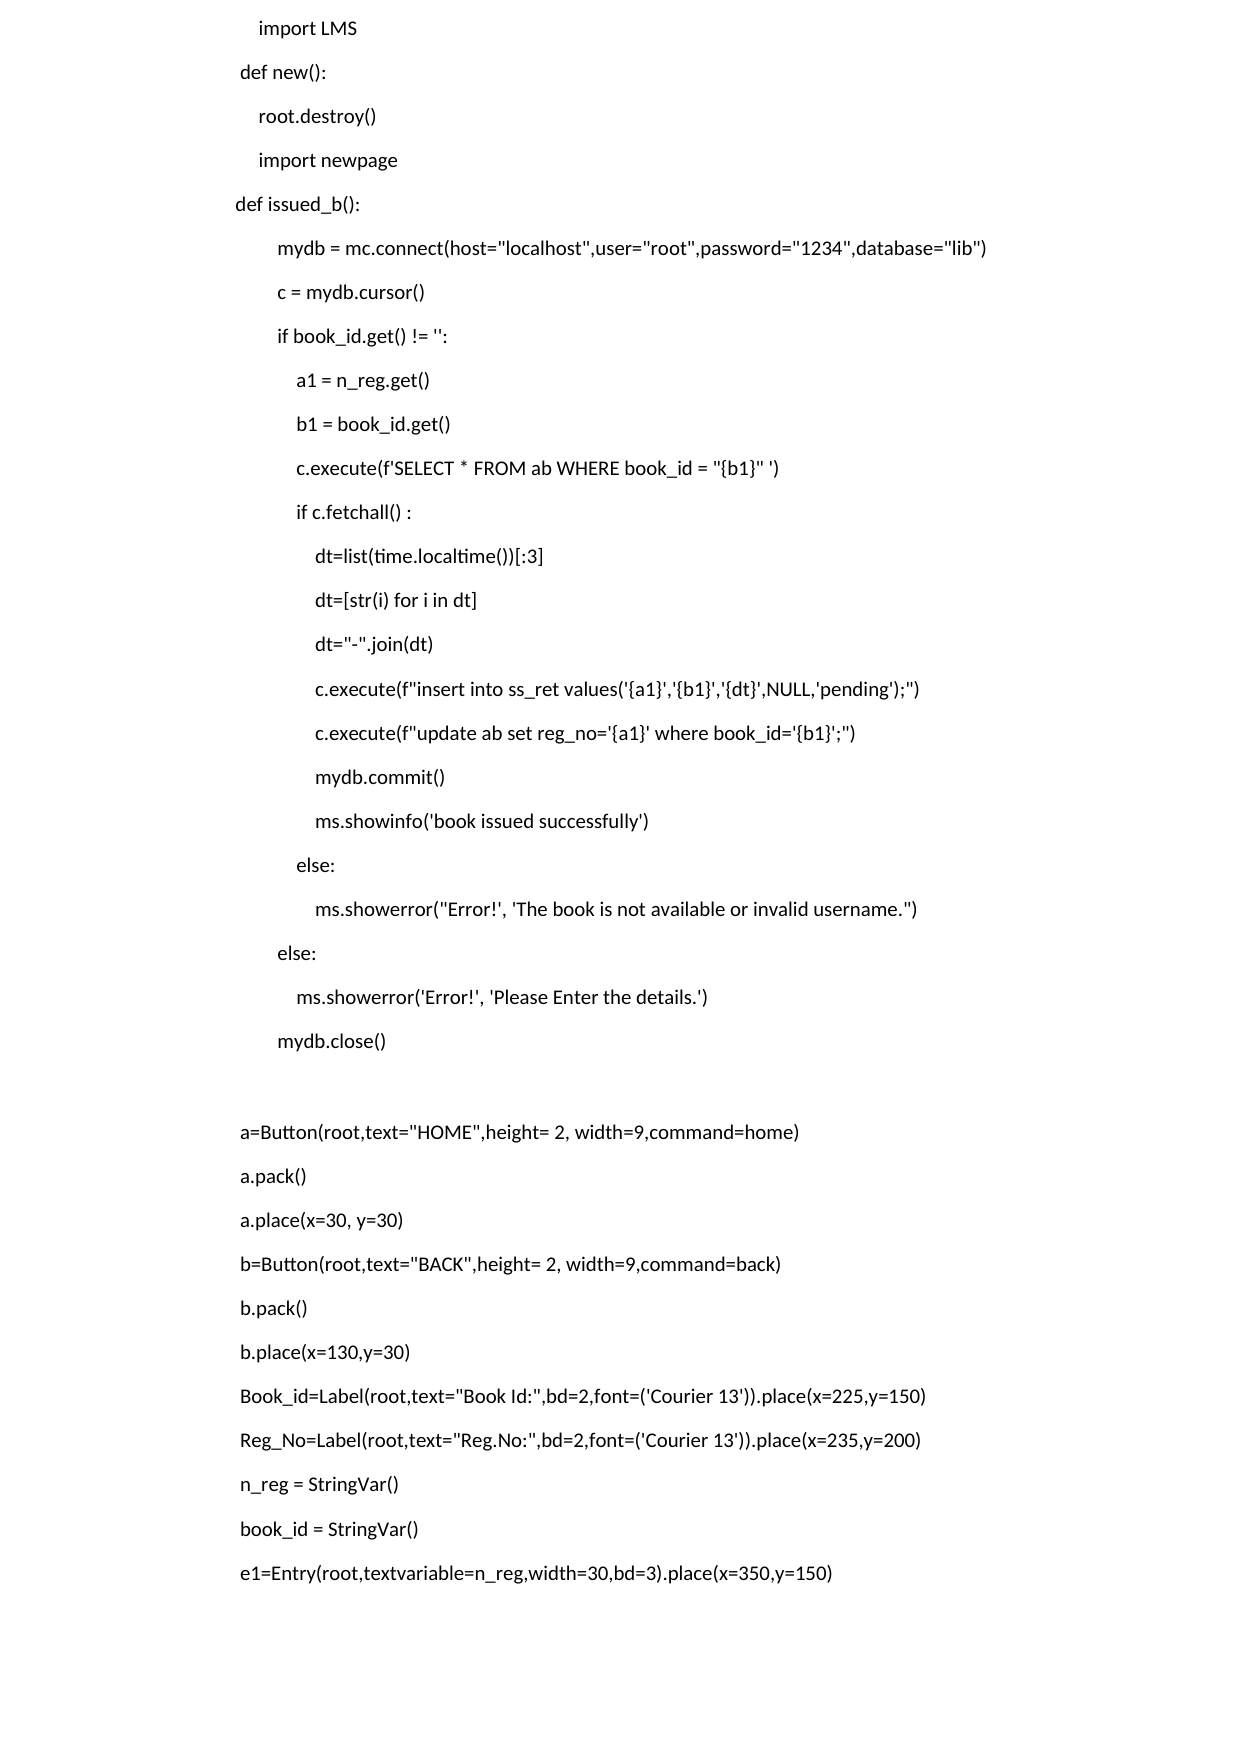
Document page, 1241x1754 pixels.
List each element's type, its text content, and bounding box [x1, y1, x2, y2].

text import LMS [240, 15, 1226, 40]
text c = mydb.cursor() [240, 279, 1226, 304]
text book_id = StringVar() [240, 1516, 1226, 1541]
text else: [240, 852, 1226, 877]
text b.pack() [240, 1295, 1226, 1321]
text ms.showerror("Error!', 'The book is not available or invalid username.") [240, 896, 1226, 921]
text e1=Entry(root,textvariable=n_reg,width=30,bd=3).place(x=350,y=150) [240, 1560, 1226, 1585]
text ms.showinfo('book issued successfully') [240, 808, 1226, 833]
text dt=list(time.localtime())[:3] [240, 543, 1226, 569]
text a=Button(root,text="HOME",height= 2, width=9,command=home) [240, 1119, 1226, 1144]
text else: [240, 940, 1226, 966]
text root.destroy() [240, 103, 1226, 128]
text a1 = n_reg.get() [240, 367, 1226, 393]
text if c.fetchall() : [240, 499, 1226, 525]
text dt="-".join(dt) [240, 632, 1226, 657]
text ms.showerror('Error!', 'Please Enter the details.') [240, 984, 1226, 1009]
text mydb.commit() [240, 764, 1226, 789]
text b.place(x=130,y=30) [240, 1339, 1226, 1365]
text c.execute(f"update ab set reg_no='{a1}' where book_id='{b1}';") [240, 720, 1226, 745]
text a.pack() [240, 1163, 1226, 1189]
text c.execute(f"insert into ss_ret values('{a1}','{b1}','{dt}',NULL,'pending');") [240, 676, 1226, 701]
text mydb = mc.connect(host="localhost",user="root",password="1234",database="lib") [240, 235, 1226, 261]
text def issued_b(): [15, 191, 1226, 216]
text b=Button(root,text="BACK",height= 2, width=9,command=back) [240, 1251, 1226, 1277]
text Reg_No=Label(root,text="Reg.No:",bd=2,font=('Courier 13')).place(x=235,y=200) [240, 1428, 1226, 1453]
text if book_id.get() != '': [240, 323, 1226, 349]
text dt=[str(i) for i in dt] [240, 588, 1226, 613]
text b1 = book_id.get() [240, 411, 1226, 437]
text mydb.close() [240, 1028, 1226, 1054]
text import newpage [240, 147, 1226, 172]
text def new(): [240, 59, 1226, 84]
text n_reg = StringVar() [240, 1472, 1226, 1497]
text a.place(x=30, y=30) [240, 1207, 1226, 1233]
text Book_id=Label(root,text="Book Id:",bd=2,font=('Courier 13')).place(x=225,y=150) [240, 1383, 1226, 1409]
text c.execute(f'SELECT * FROM ab WHERE book_id = "{b1}" ') [240, 455, 1226, 481]
